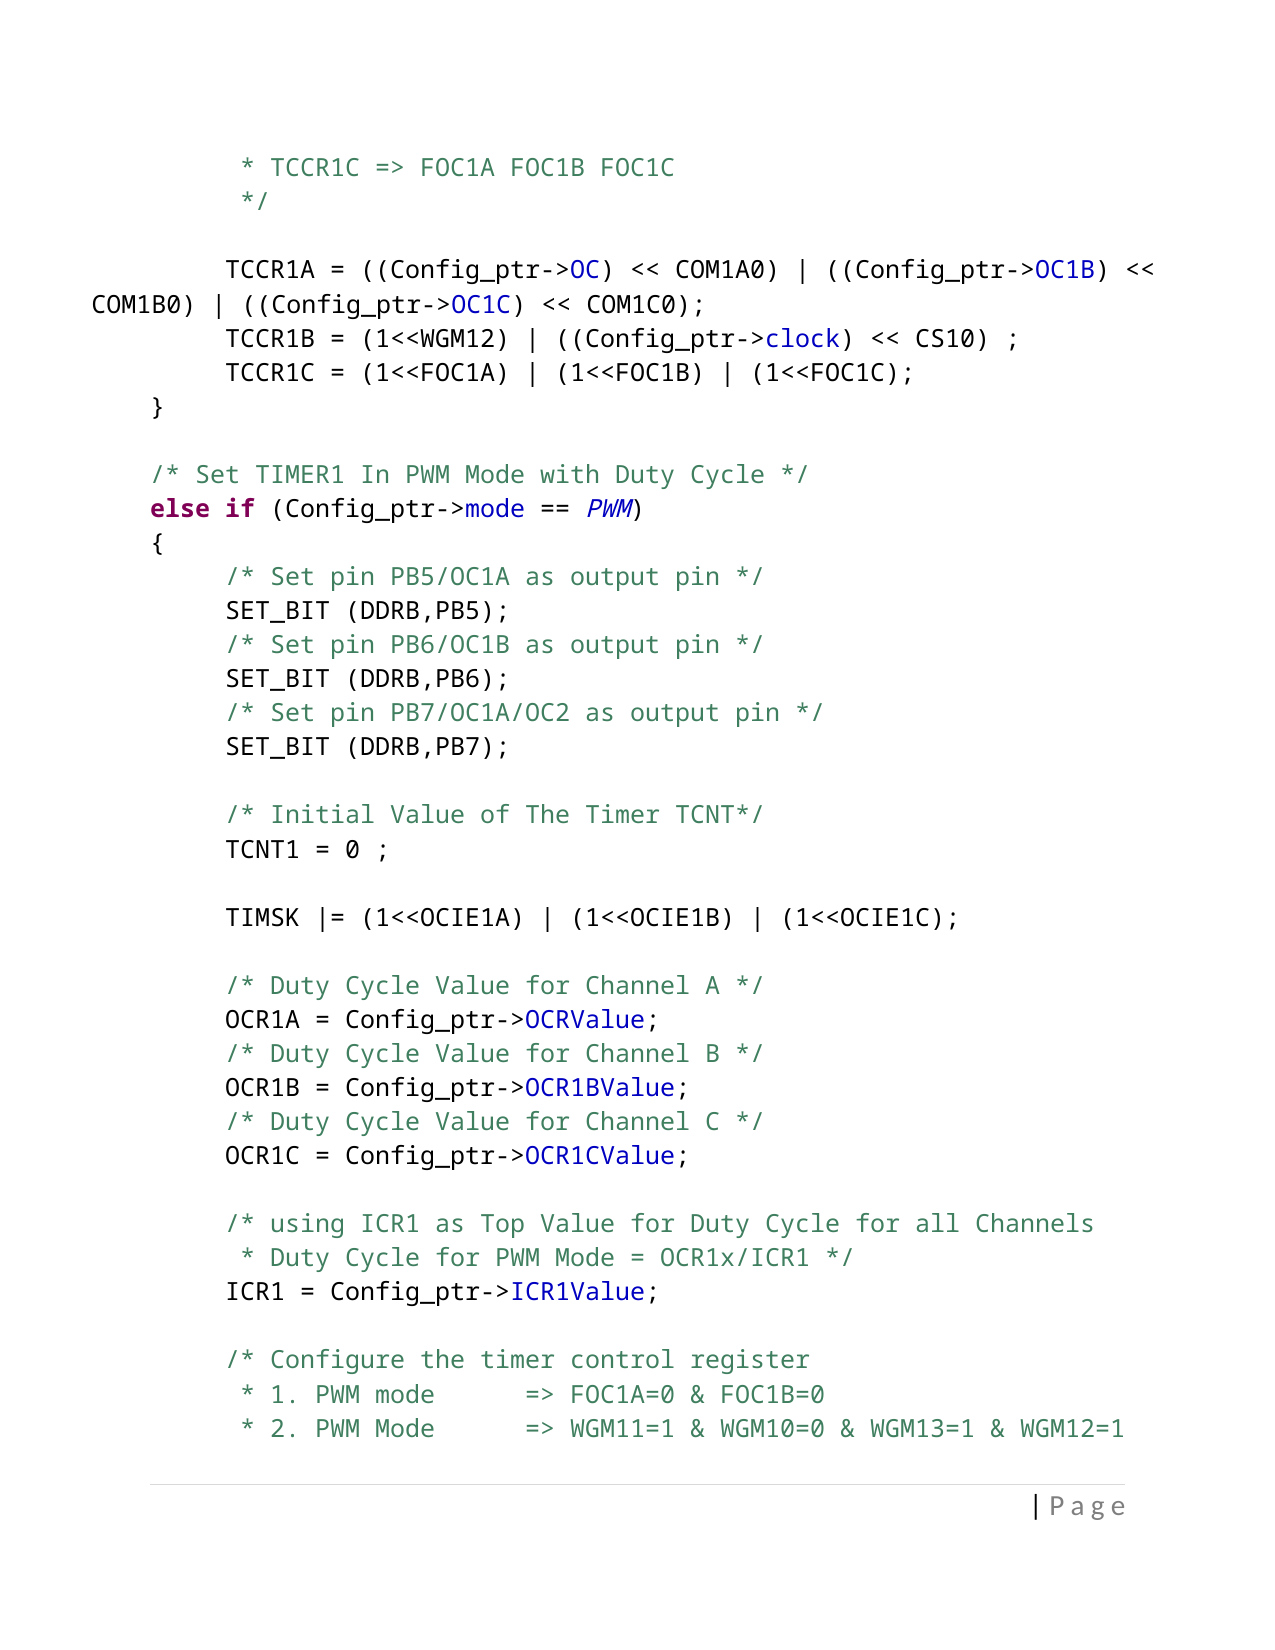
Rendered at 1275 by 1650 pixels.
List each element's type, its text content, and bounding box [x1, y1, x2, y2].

text /* Initial Value of The Timer TCNT*/ [91, 797, 1184, 831]
text OCR1A = Config_ptr->OCRValue; [91, 1002, 1184, 1036]
text /* Set pin PB5/OC1A as output pin */ [91, 559, 1184, 593]
text TCCR1A = ((Config_ptr->OC) << COM1A0) | ((Config_ptr->OC1B) << COM1B0) | ((Config_ptr->OC1C) << COM1C0); [91, 252, 1184, 320]
text { [91, 525, 1184, 559]
text /* Duty Cycle Value for Channel A */ [91, 967, 1184, 1002]
text /* Duty Cycle Value for Channel B */ [91, 1036, 1184, 1070]
text TCNT1 = 0 ; [91, 831, 1184, 865]
text /* Set TIMER1 In PWM Mode with Duty Cycle */ [91, 457, 1184, 491]
text /* Set pin PB6/OC1B as output pin */ [91, 627, 1184, 661]
text SET_BIT (DDRB,PB5); [91, 593, 1184, 627]
text * 2. PWM Mode => WGM11=1 & WGM10=0 & WGM13=1 & WGM12=1 [91, 1410, 1184, 1444]
text /* Set pin PB7/OC1A/OC2 as output pin */ [91, 695, 1184, 729]
text TCCR1B = (1<<WGM12) | ((Config_ptr->clock) << CS10) ; [91, 320, 1184, 354]
text TIMSK |= (1<<OCIE1A) | (1<<OCIE1B) | (1<<OCIE1C); [91, 899, 1184, 933]
text * TCCR1C => FOC1A FOC1B FOC1C [91, 150, 1184, 184]
text TCCR1C = (1<<FOC1A) | (1<<FOC1B) | (1<<FOC1C); [91, 354, 1184, 388]
text * 1. PWM mode => FOC1A=0 & FOC1B=0 [91, 1376, 1184, 1410]
text } [91, 388, 1184, 422]
text SET_BIT (DDRB,PB6); [91, 661, 1184, 695]
text else if (Config_ptr->mode == PWM) [91, 491, 1184, 525]
text /* Configure the timer control register [91, 1342, 1184, 1376]
text /* using ICR1 as Top Value for Duty Cycle for all Channels [91, 1206, 1184, 1240]
text ICR1 = Config_ptr->ICR1Value; [91, 1274, 1184, 1308]
text * Duty Cycle for PWM Mode = OCR1x/ICR1 */ [91, 1240, 1184, 1274]
text SET_BIT (DDRB,PB7); [91, 729, 1184, 763]
text */ [91, 184, 1184, 218]
text /* Duty Cycle Value for Channel C */ [91, 1104, 1184, 1138]
text OCR1C = Config_ptr->OCR1CValue; [91, 1138, 1184, 1172]
text OCR1B = Config_ptr->OCR1BValue; [91, 1070, 1184, 1104]
